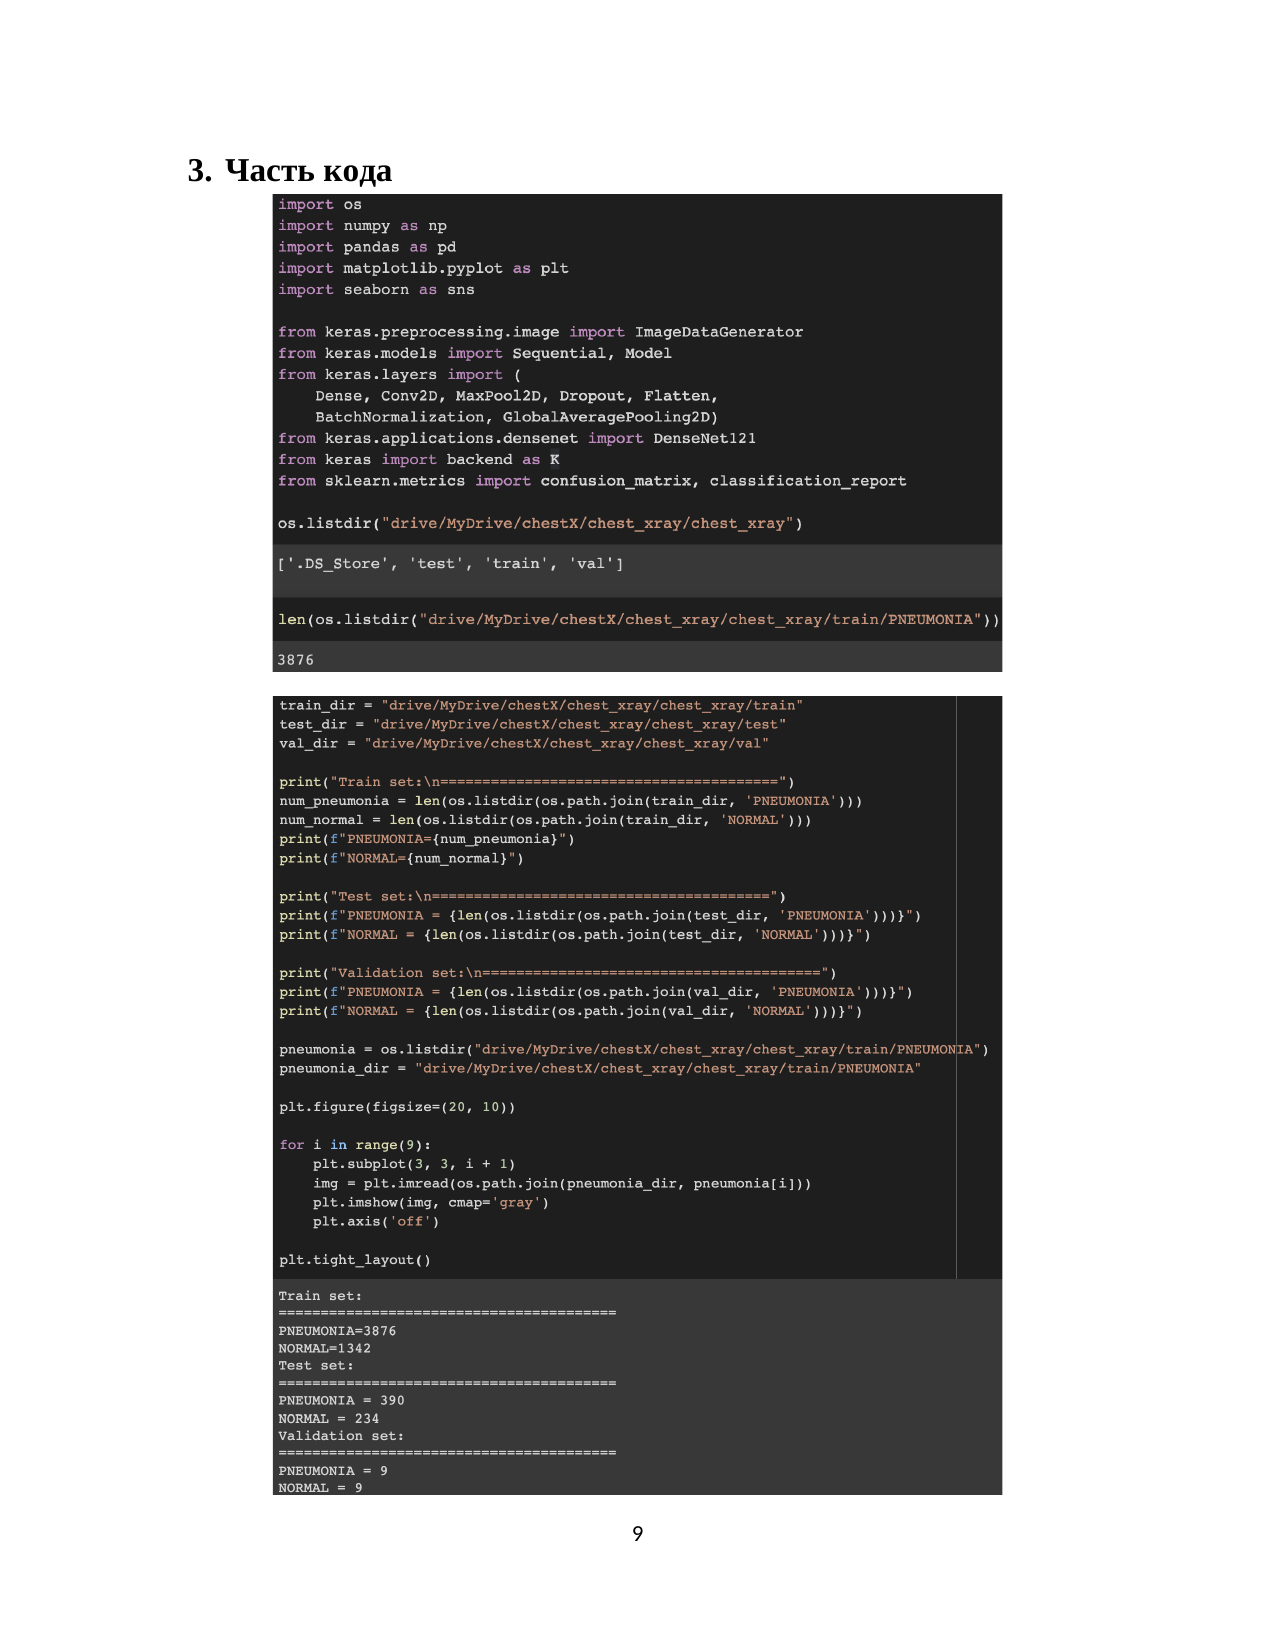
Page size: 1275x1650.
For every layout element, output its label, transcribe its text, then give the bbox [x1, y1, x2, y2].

subtitle Часть кода [187, 150, 1125, 188]
picture [272, 696, 1003, 1495]
picture [272, 194, 1003, 672]
